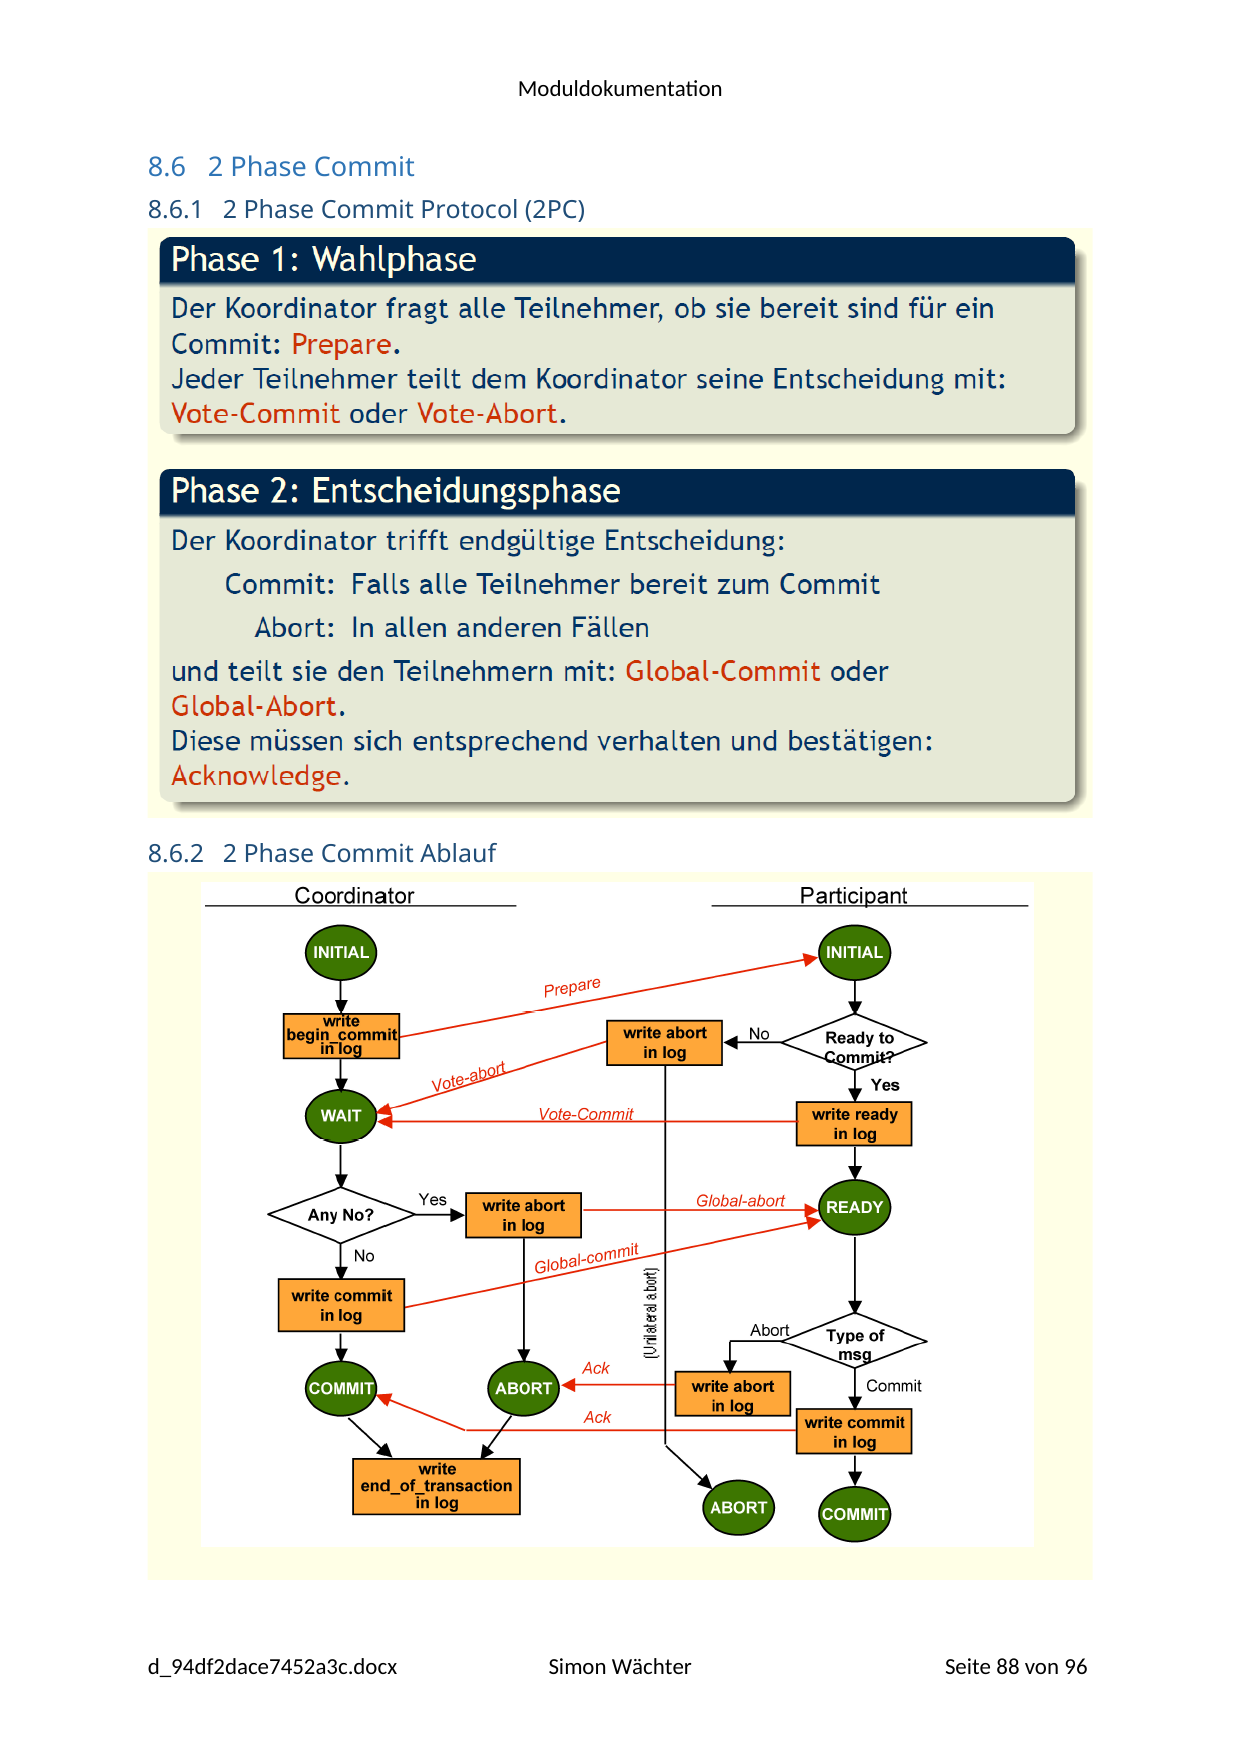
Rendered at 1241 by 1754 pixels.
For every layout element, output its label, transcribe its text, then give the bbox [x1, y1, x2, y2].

subtitle 2 Phase Commit [148, 148, 1093, 184]
picture [147, 872, 1093, 1580]
subtitle 2 Phase Commit Ablauf [148, 836, 1093, 870]
picture [147, 228, 1093, 818]
subtitle 2 Phase Commit Protocol (2PC) [148, 192, 1093, 226]
